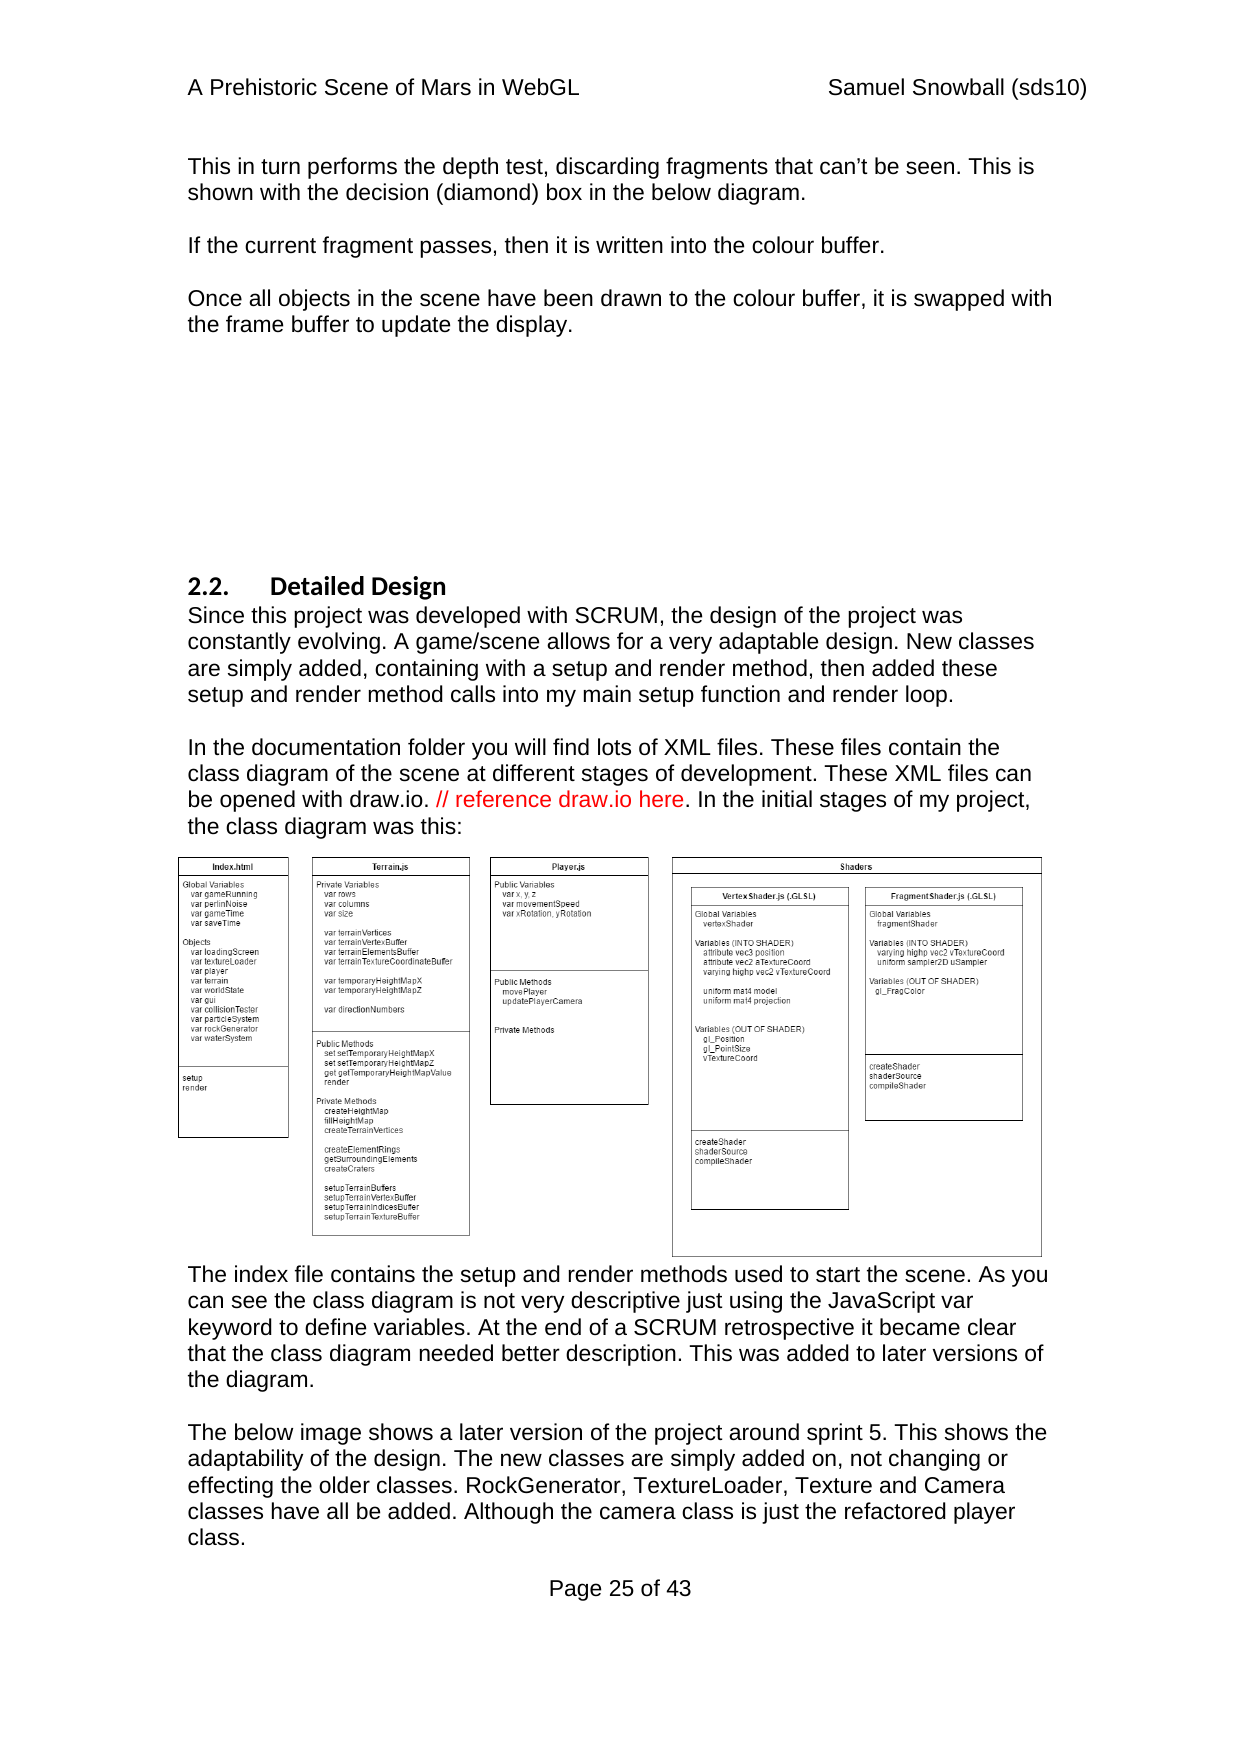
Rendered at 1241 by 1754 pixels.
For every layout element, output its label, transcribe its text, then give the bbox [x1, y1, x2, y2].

text Since this project was developed with SCRUM, the design of the project was constantly evolving. A game/scene allows for a very adaptable design. New classes are simply added, containing with a setup and render method, then added these setup and render method calls into my main setup function and render loop. [187, 602, 1053, 707]
text The below image shows a later version of the project around sprint 5. This shows the adaptability of the design. The new classes are simply added on, not changing or effecting the older classes. RockGenerator, TextureLoader, Texture and Camera classes have all be added. Although the camera class is just the refactored player class. [187, 1419, 1053, 1551]
picture [178, 857, 1042, 1257]
text In the documentation folder you will find lots of XML files. These files contain the class diagram of the scene at different stages of development. These XML files can be opened with draw.io. // reference draw.io here. In the initial stages of my project, the class diagram was this: [187, 734, 1053, 839]
subtitle Detailed Design [187, 569, 1053, 602]
text Once all objects in the scene have been drawn to the colour buffer, it is swapped with the frame buffer to update the display. [187, 284, 1053, 337]
text This in turn performs the depth test, discarding fragments that can’t be seen. This is shown with the decision (diamond) box in the below diagram. [187, 153, 1053, 206]
text If the current fragment passes, then it is written into the colour buffer. [187, 232, 1053, 258]
